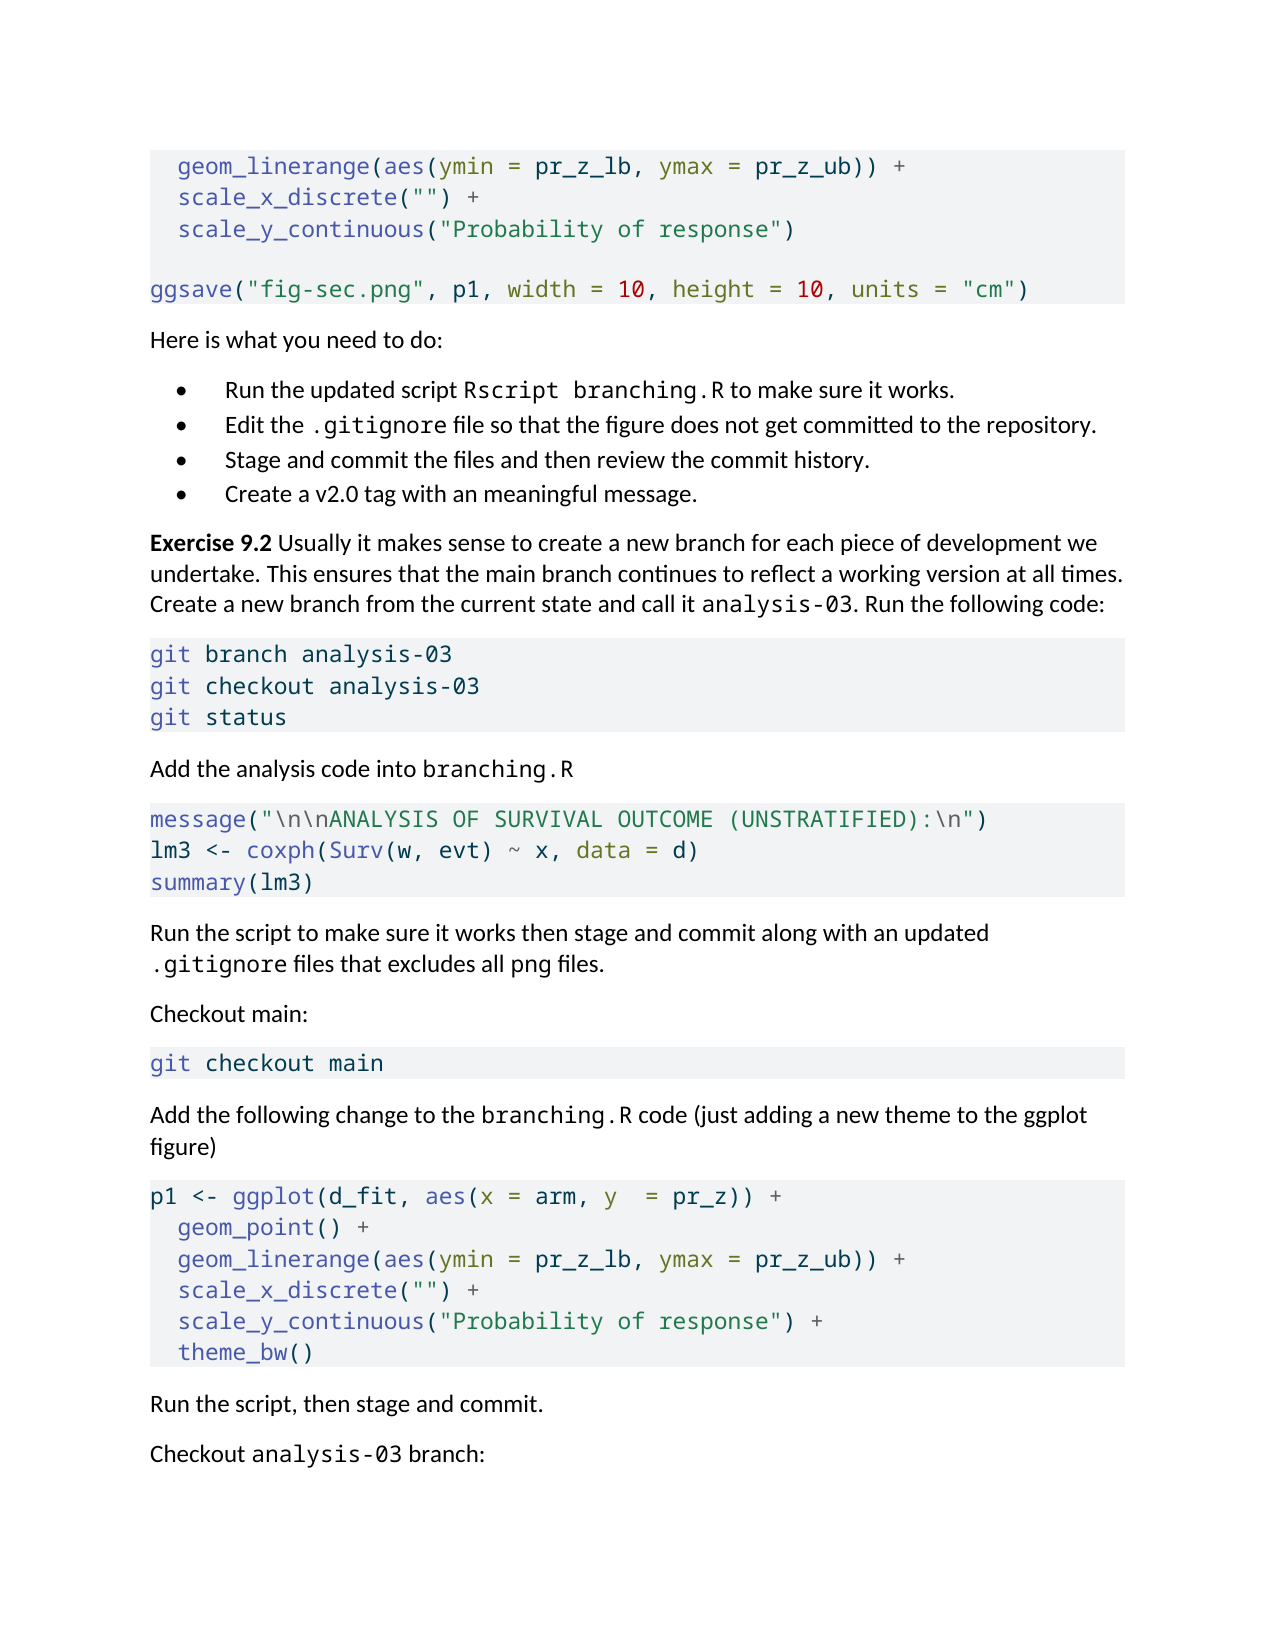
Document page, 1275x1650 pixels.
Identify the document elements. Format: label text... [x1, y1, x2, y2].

text Exercise 9.2 Usually it makes sense to create a new branch for each piece of development we undertake. This ensures that the main branch continues to reflect a working version at all times. Create a new branch from the current state and call it analysis-03. Run the following code: [150, 527, 1125, 620]
text Checkout main: [150, 998, 1125, 1029]
list Edit the .gitignore file so that the figure does not get committed to the repository. [175, 409, 1125, 440]
text p1 <- ggplot(d_fit, aes(x = arm, y = pr_z)) + geom_point() + geom_linerange(aes(ymin = pr_z_lb, ymax = pr_z_ub)) + scale_x_discrete("") + scale_y_continuous("Probability of response") + theme_bw() [150, 1180, 1125, 1367]
text git checkout main [150, 1047, 1125, 1079]
text Add the analysis code into branching.R [150, 753, 1125, 784]
list Run the updated script Rscript branching.R to make sure it works. [175, 374, 1125, 405]
text Run the script, then stage and commit. [150, 1388, 1125, 1419]
text message("\n\nANALYSIS OF SURVIVAL OUTCOME (UNSTRATIFIED):\n") lm3 <- coxph(Surv(w, evt) ~ x, data = d) summary(lm3) [315, 803, 1125, 897]
text Add the following change to the branching.R code (just adding a new theme to the ggplot figure) [150, 1099, 1125, 1161]
text git branch analysis-03 git checkout analysis-03 git status [150, 638, 1125, 732]
text Here is what you need to do: [150, 324, 1125, 355]
text Run the script to make sure it works then stage and commit along with an updated .gitignore files that excludes all png files. [150, 918, 1125, 979]
list Create a v2.0 tag with an meaningful message. [175, 478, 1125, 509]
text Checkout analysis-03 branch: [150, 1438, 1125, 1469]
list Stage and commit the files and then review the commit history. [175, 444, 1125, 474]
